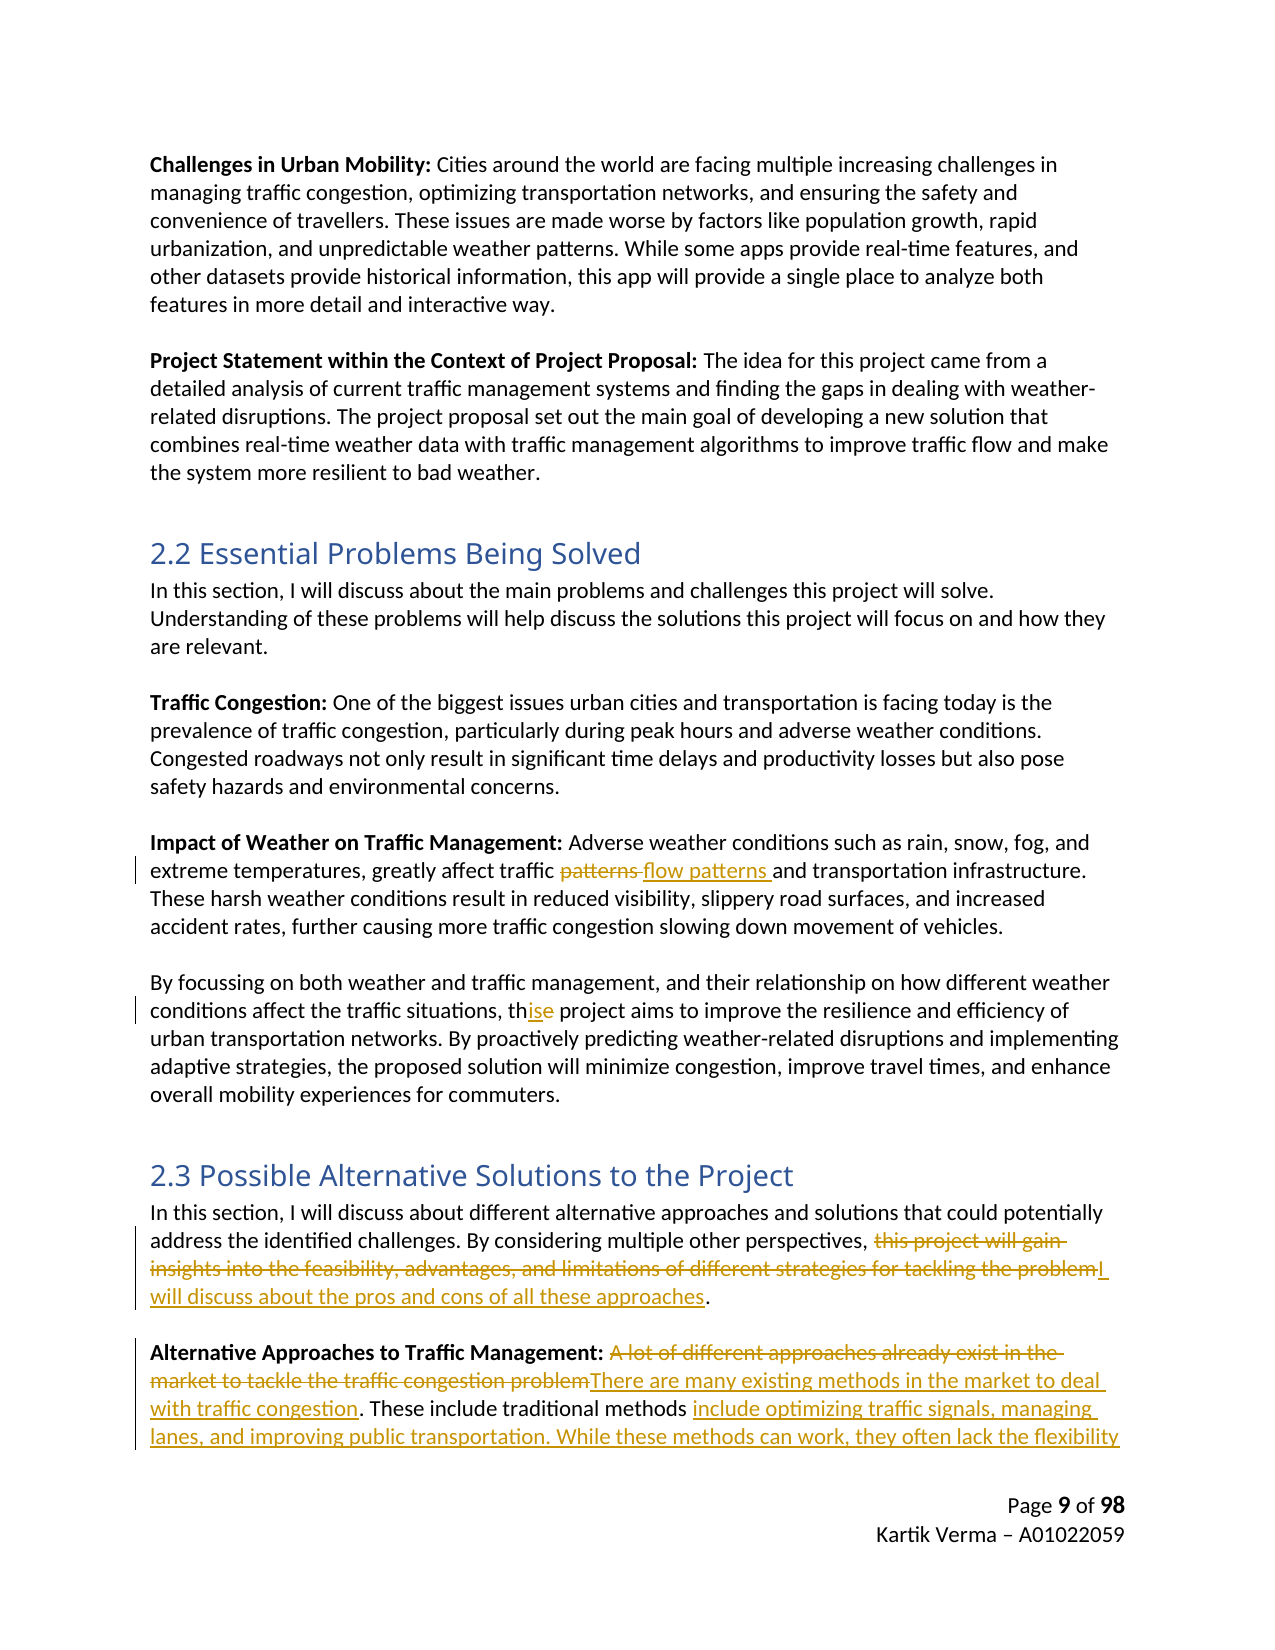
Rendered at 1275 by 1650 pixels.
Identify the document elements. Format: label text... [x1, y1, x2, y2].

text In this section, I will discuss about the main problems and challenges this project will solve. Understanding of these problems will help discuss the solutions this project will focus on and how they are relevant. [150, 576, 1125, 660]
subtitle 2.3 Possible Alternative Solutions to the Project [150, 1155, 1125, 1195]
text In this section, I will discuss about different alternative approaches and solutions that could potentially address the identified challenges. By considering multiple other perspectives, . [150, 1198, 1125, 1310]
text Challenges in Urban Mobility: Cities around the world are facing multiple increasing challenges in managing traffic congestion, optimizing transportation networks, and ensuring the safety and convenience of travellers. These issues are made worse by factors like population growth, rapid urbanization, and unpredictable weather patterns. While some apps provide real-time features, and other datasets provide historical information, this app will provide a single place to analyze both features in more detail and interactive way. [150, 150, 1125, 318]
text Traffic Congestion: One of the biggest issues urban cities and transportation is facing today is the prevalence of traffic congestion, particularly during peak hours and adverse weather conditions. Congested roadways not only result in significant time delays and productivity losses but also pose safety hazards and environmental concerns. [150, 688, 1125, 800]
text By focussing on both weather and traffic management, and their relationship on how different weather conditions affect the traffic situations, th project aims to improve the resilience and efficiency of urban transportation networks. By proactively predicting weather-related disruptions and implementing adaptive strategies, the proposed solution will minimize congestion, improve travel times, and enhance overall mobility experiences for commuters. [150, 968, 1125, 1108]
text Impact of Weather on Traffic Management: Adverse weather conditions such as rain, snow, fog, and extreme temperatures, greatly affect traffic and transportation infrastructure. These harsh weather conditions result in reduced visibility, slippery road surfaces, and increased accident rates, further causing more traffic congestion slowing down movement of vehicles. [150, 828, 1125, 940]
subtitle 2.2 Essential Problems Being Solved [150, 533, 1125, 573]
text Project Statement within the Context of Project Proposal: The idea for this project came from a detailed analysis of current traffic management systems and finding the gaps in dealing with weather-related disruptions. The project proposal set out the main goal of developing a new solution that combines real-time weather data with traffic management algorithms to improve traffic flow and make the system more resilient to bad weather. [150, 346, 1125, 486]
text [150, 1338, 1125, 1450]
